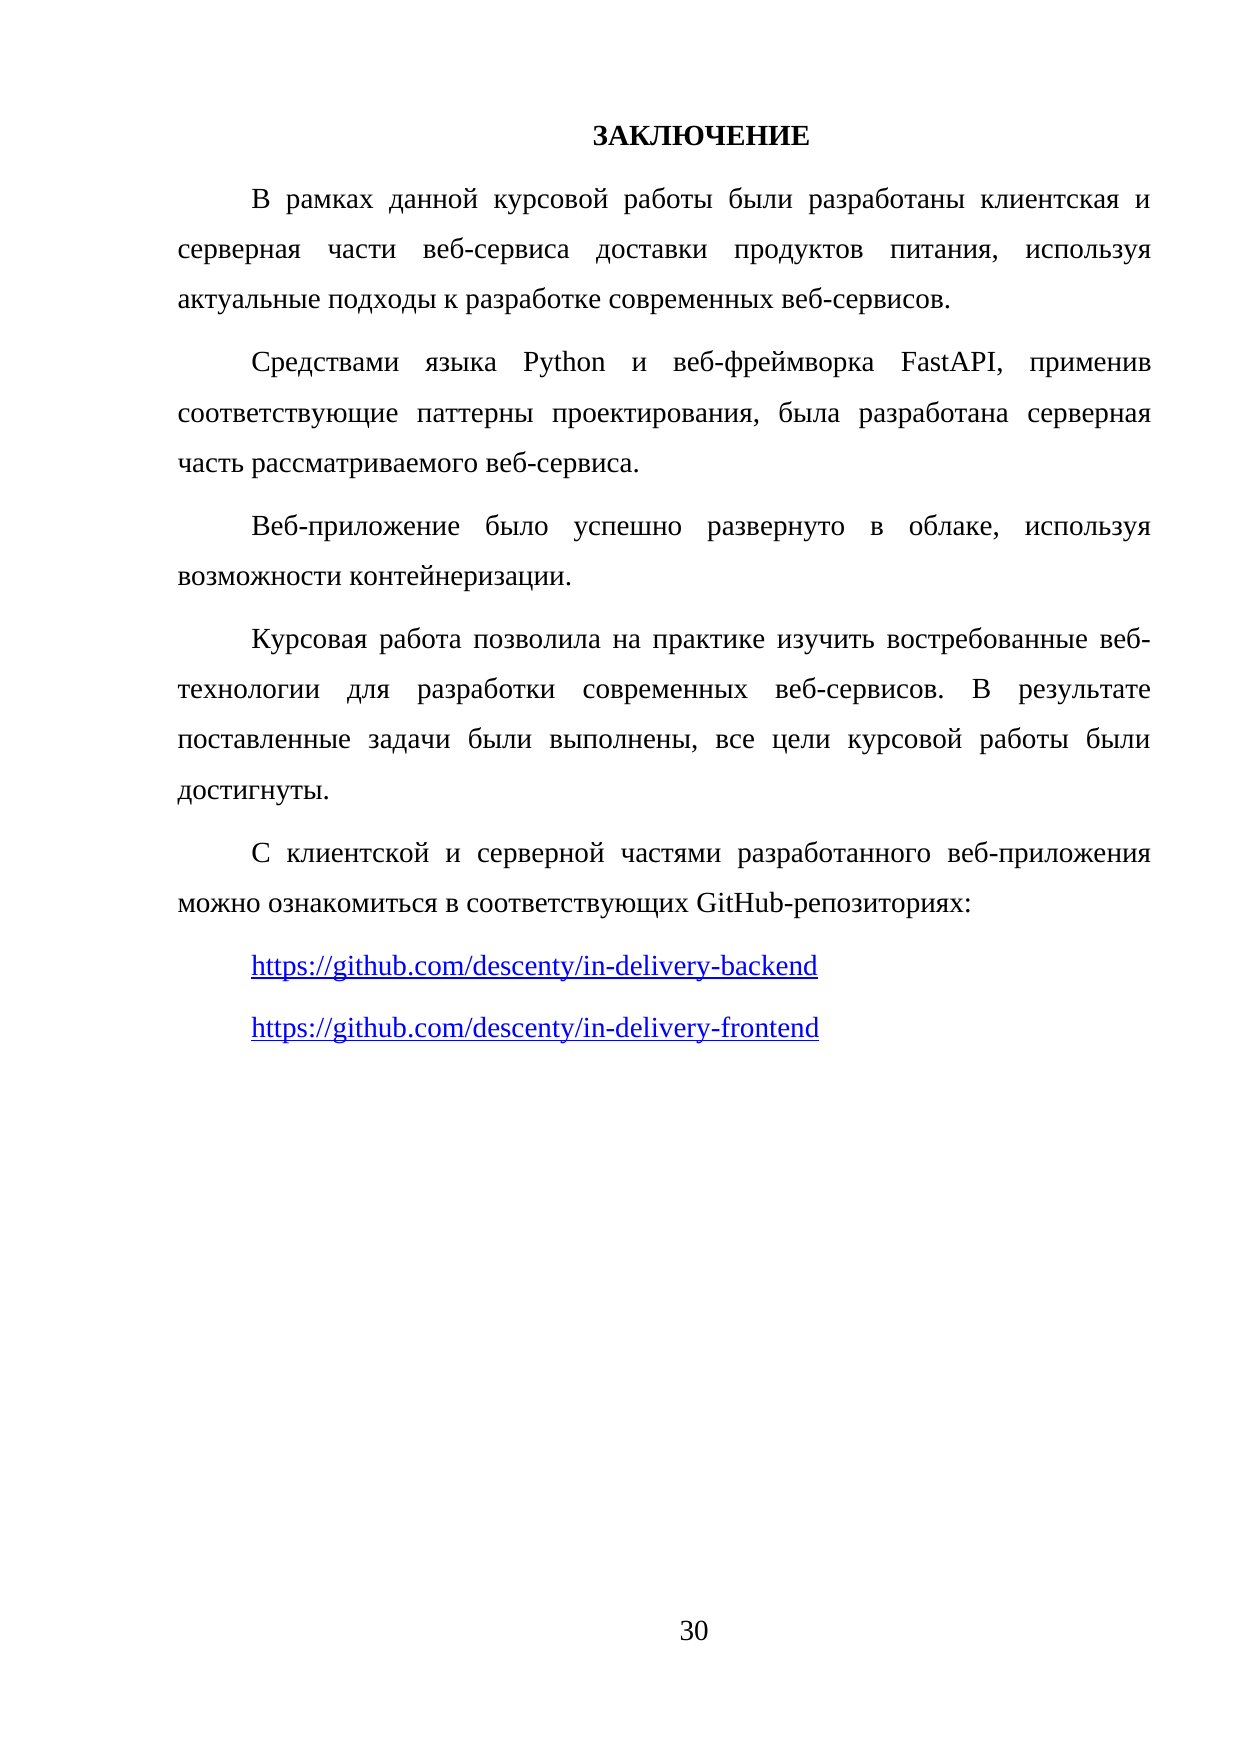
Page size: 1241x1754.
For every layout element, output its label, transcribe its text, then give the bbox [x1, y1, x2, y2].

text Средствами языка Python и веб-фреймворка FastAPI, применив соответствующие паттерны проектирования, была разработана серверная часть рассматриваемого веб-сервиса. [177, 344, 1152, 478]
text В рамках данной курсовой работы были разработаны клиентская и серверная части веб-сервиса доставки продуктов питания, используя актуальные подходы к разработке современных веб-сервисов. [177, 181, 1152, 315]
text Веб-приложение было успешно развернуто в облаке, используя возможности контейнеризации. [177, 508, 1152, 592]
text ЗАКЛЮЧЕНИЕ [177, 118, 1152, 152]
text https://github.com/descenty/in-delivery-frontend [177, 1011, 1152, 1044]
text С клиентской и серверной частями разработанного веб-приложения можно ознакомиться в соответствующих GitHub-репозиториях: [177, 835, 1152, 918]
text https://github.com/descenty/in-delivery-backend [177, 948, 1152, 981]
text Курсовая работа позволила на практике изучить востребованные веб-технологии для разработки современных веб-сервисов. В результате поставленные задачи были выполнены, все цели курсовой работы были достигнуты. [177, 621, 1152, 805]
